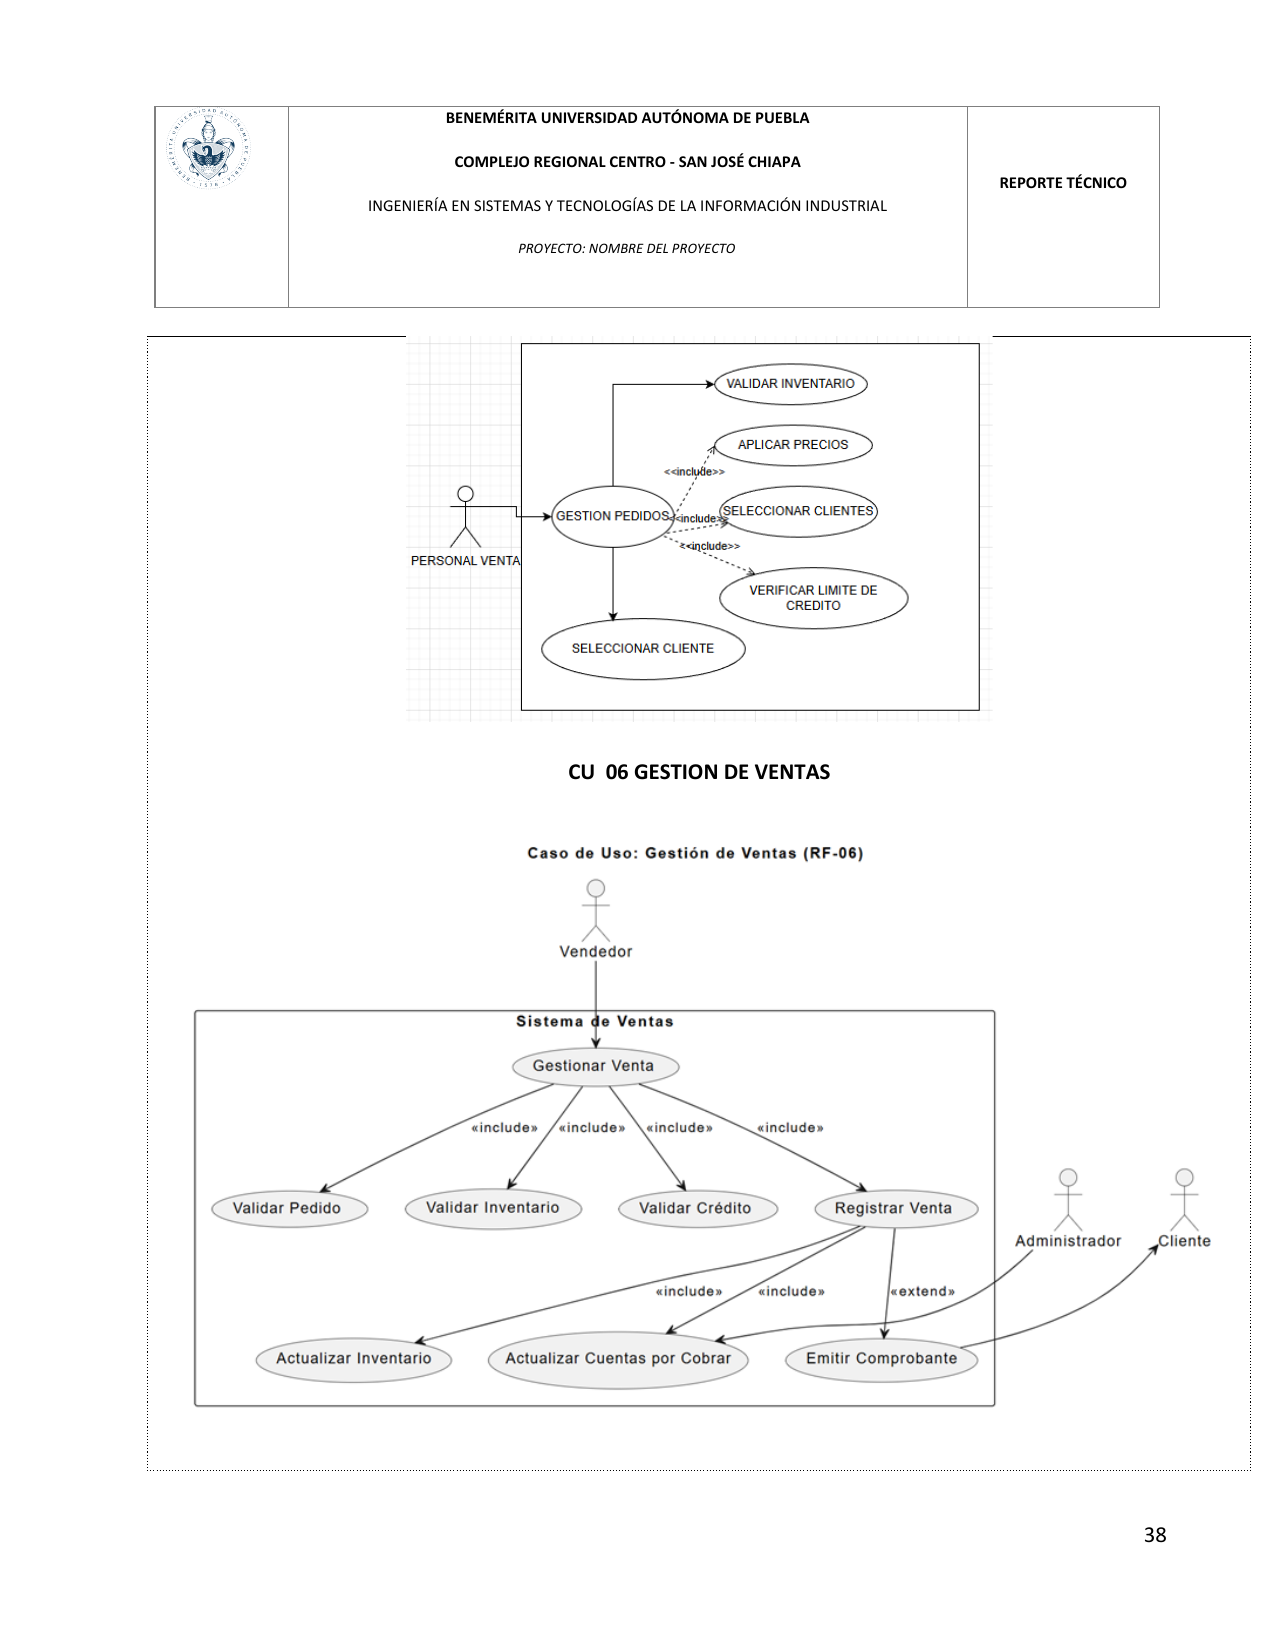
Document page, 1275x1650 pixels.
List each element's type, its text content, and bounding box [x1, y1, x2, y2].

picture [406, 336, 993, 722]
picture [166, 107, 251, 193]
picture [160, 819, 1239, 1437]
